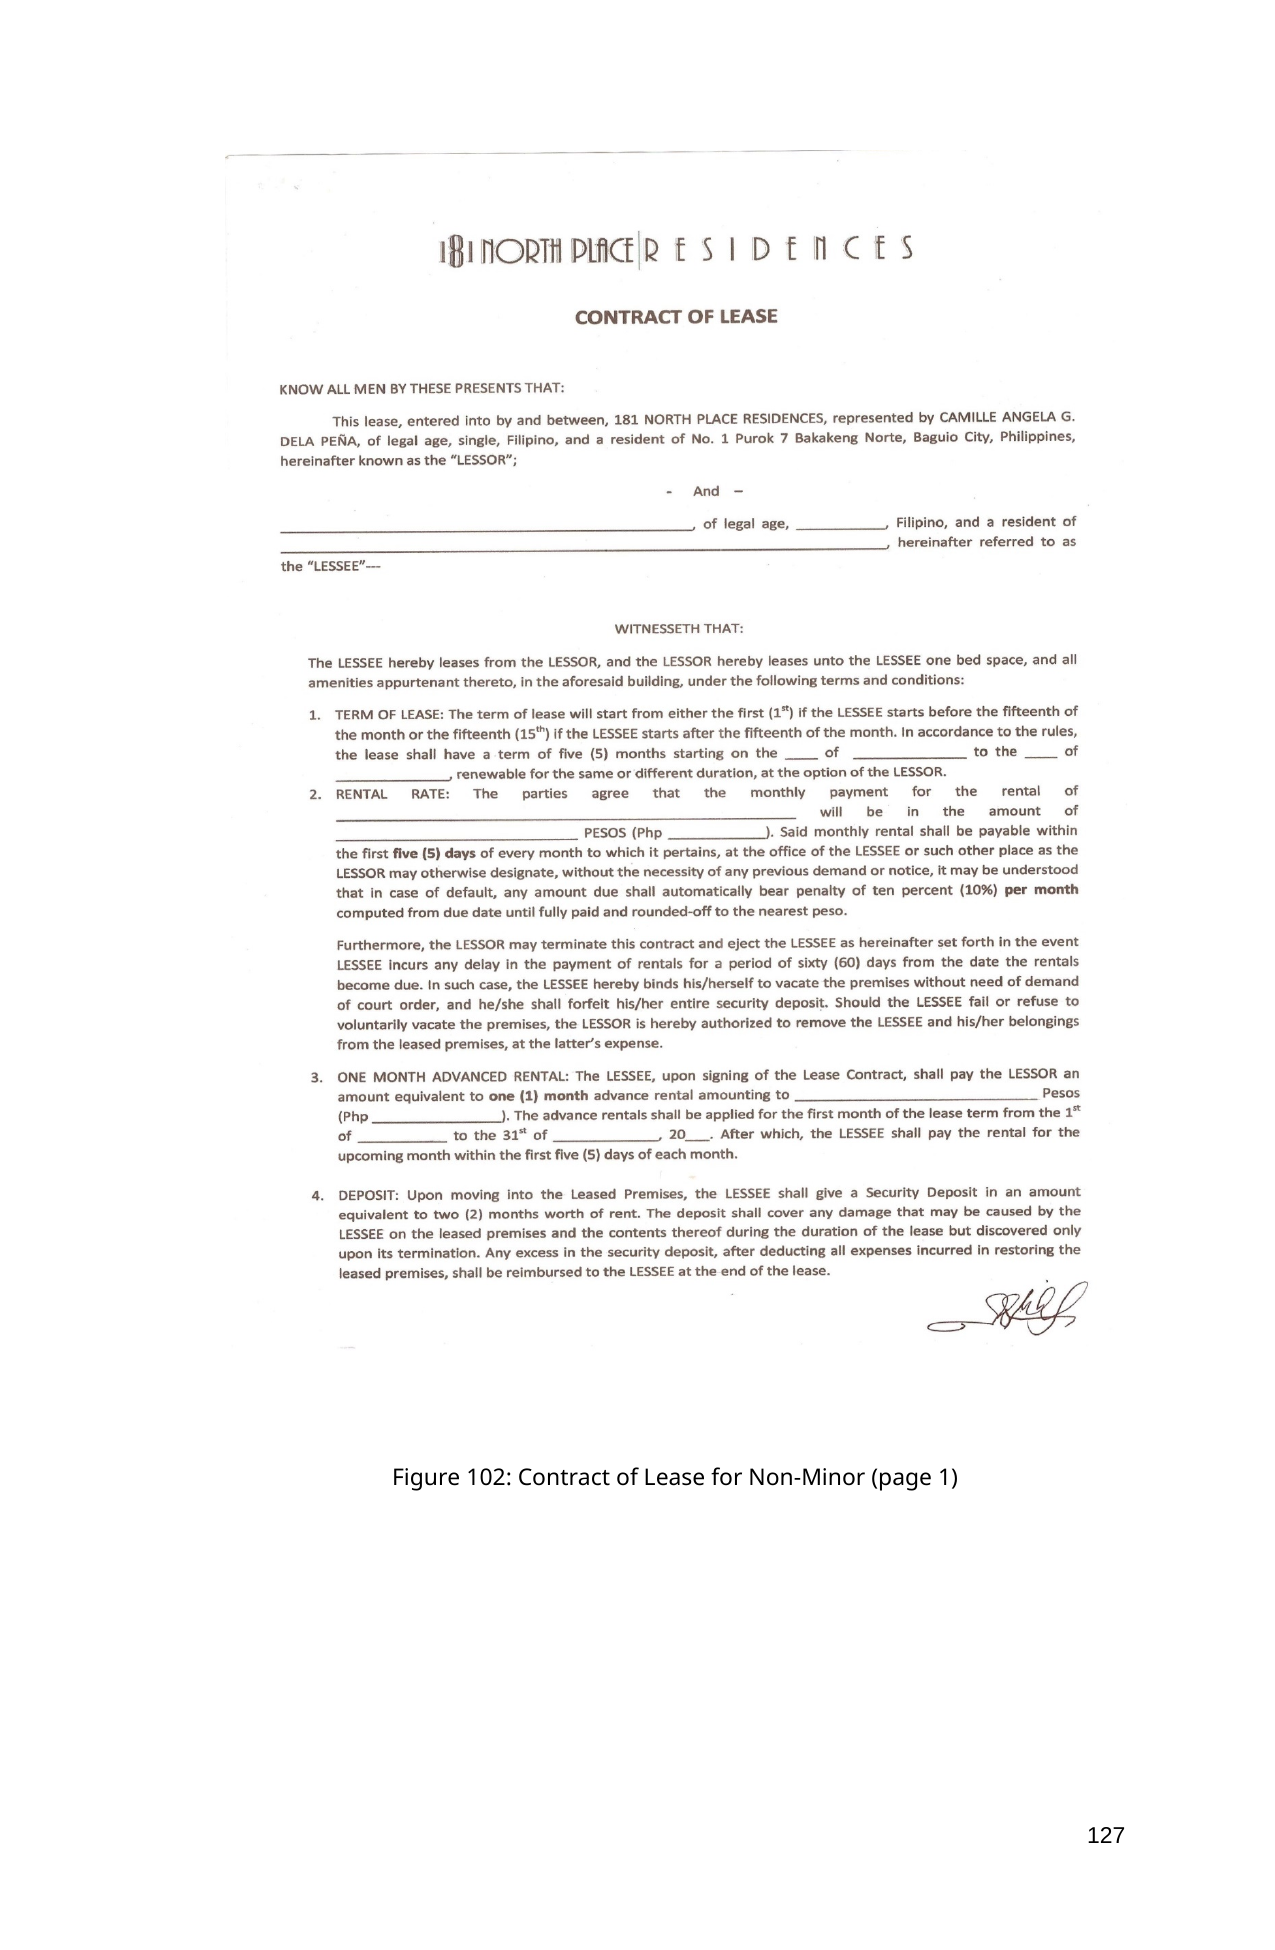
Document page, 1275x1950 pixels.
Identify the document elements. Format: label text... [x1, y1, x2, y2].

subtitle Figure 102: Contract of Lease for Non-Minor (page 1) [225, 1461, 1125, 1492]
picture [225, 150, 1128, 1435]
